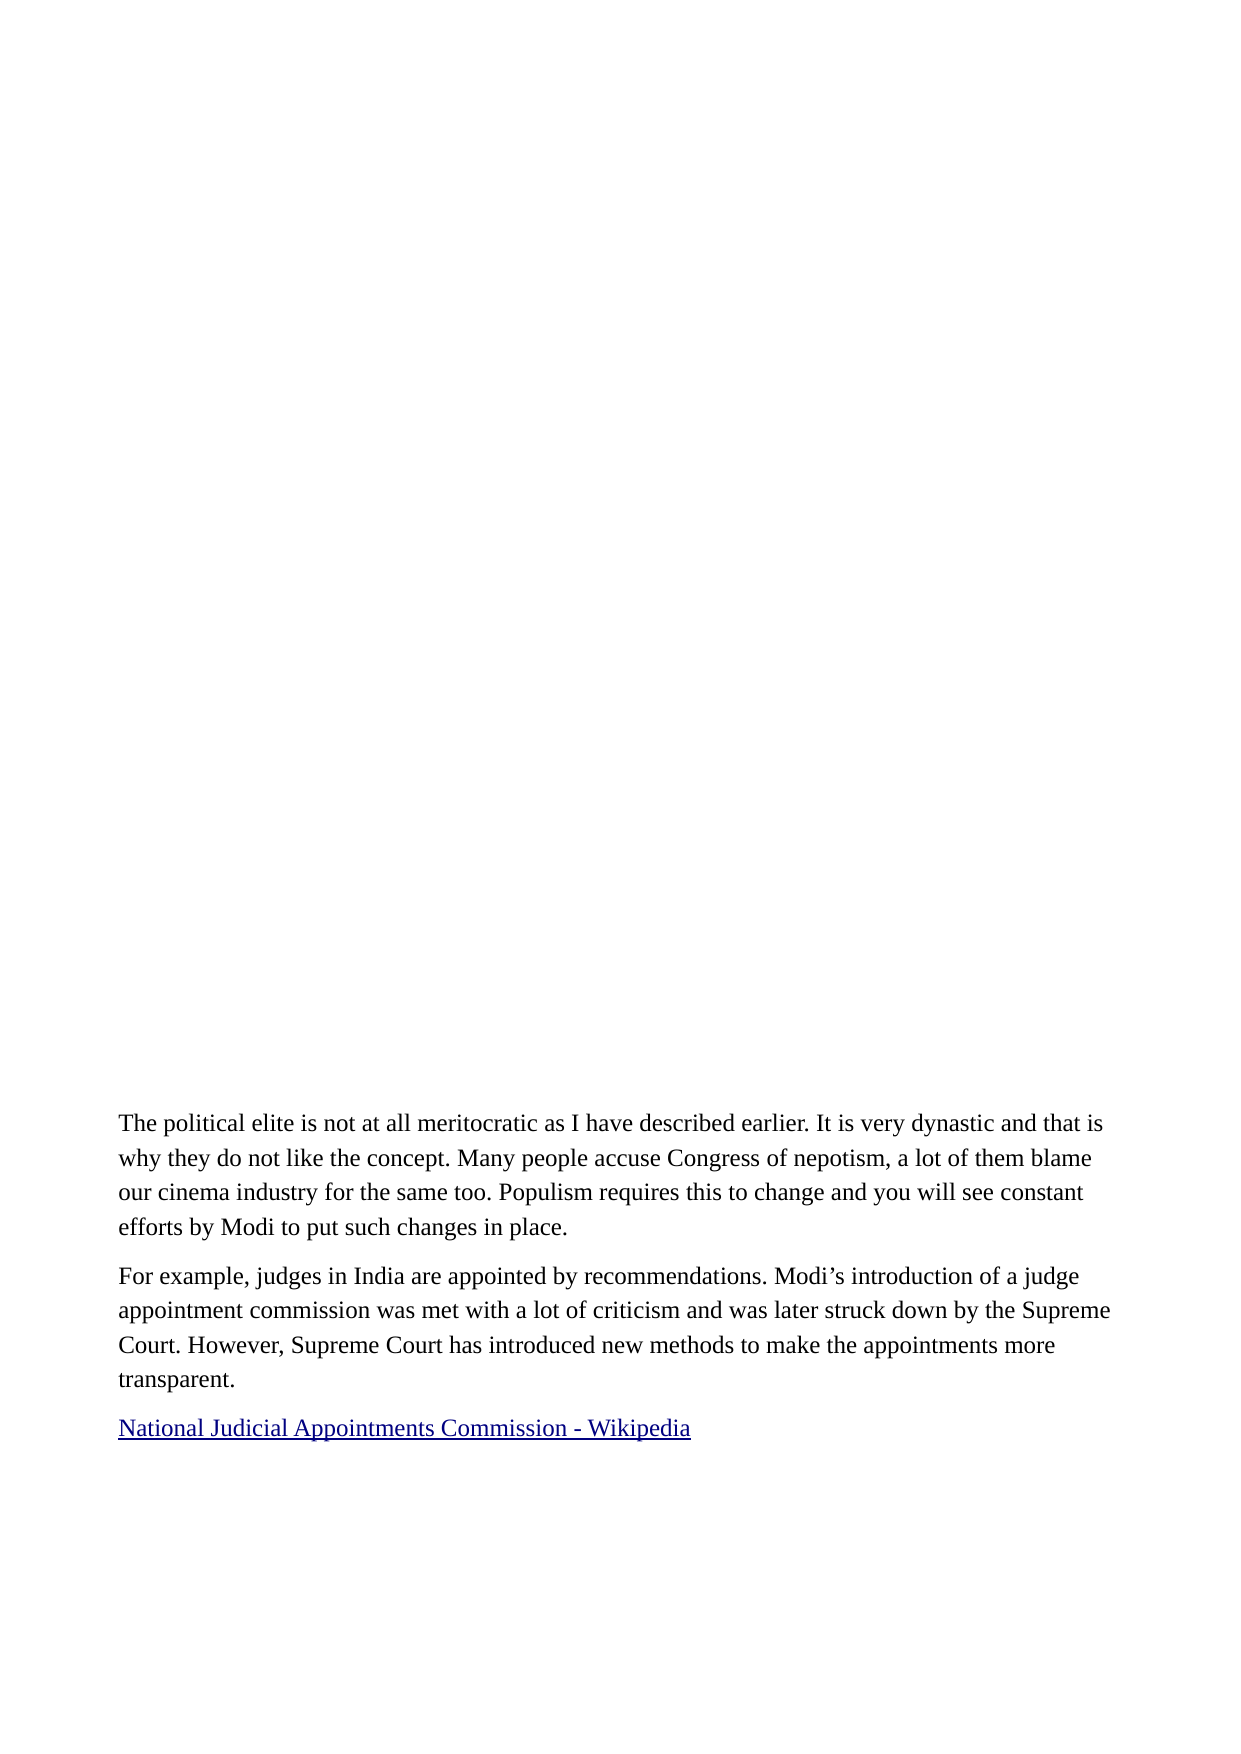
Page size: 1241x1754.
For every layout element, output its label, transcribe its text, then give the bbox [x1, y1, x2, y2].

text For example, judges in India are appointed by recommendations. Modi’s introduction of a judge appointment commission was met with a lot of criticism and was later struck down by the Supreme Court. However, Supreme Court has introduced new methods to make the appointments more transparent. [118, 1261, 1122, 1393]
text The political elite is not at all meritocratic as I have described earlier. It is very dynastic and that is why they do not like the concept. Many people accuse Congress of nepotism, a lot of them blame our cinema industry for the same too. Populism requires this to change and you will see constant efforts by Modi to put such changes in place. [118, 1108, 1122, 1241]
text National Judicial Appointments Commission - Wikipedia [118, 1413, 1122, 1442]
